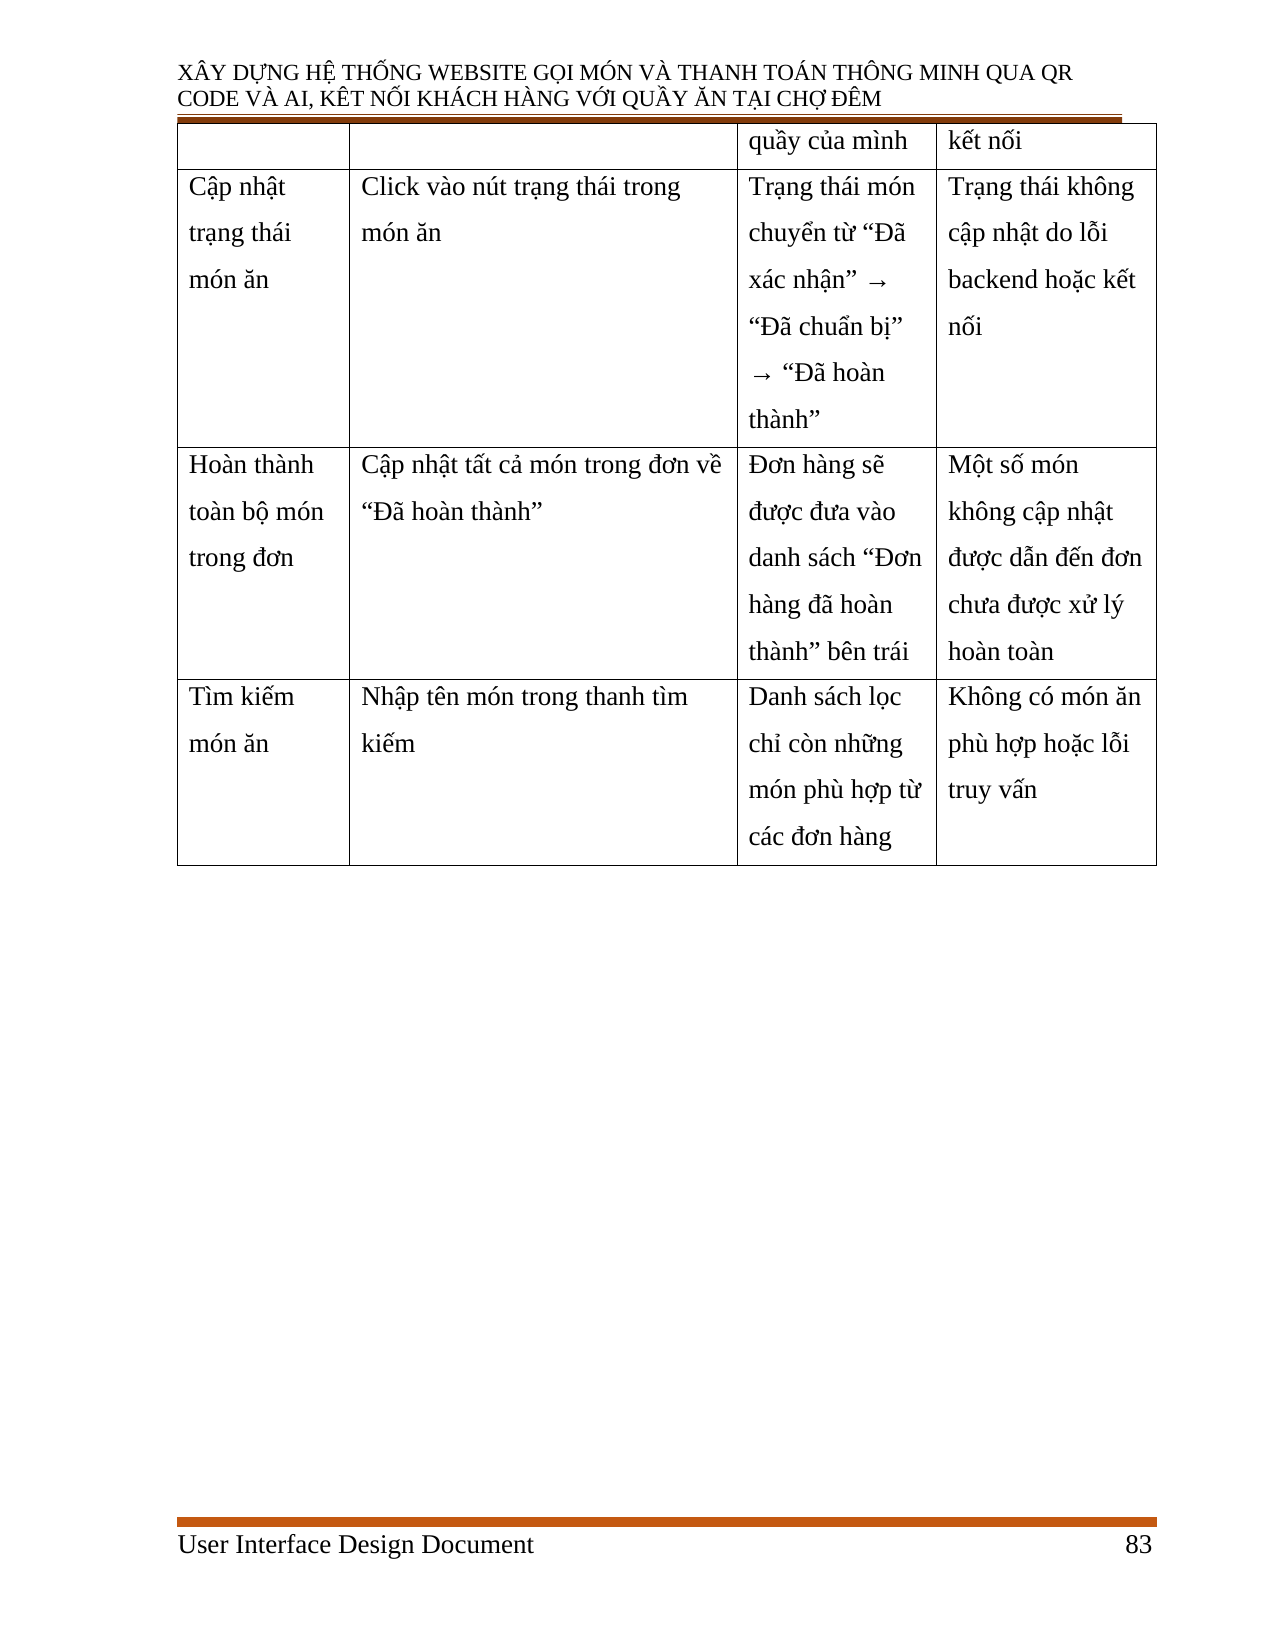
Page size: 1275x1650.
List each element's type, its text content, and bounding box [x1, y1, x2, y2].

table_cell Cập nhật trạng thái món ăn [178, 170, 349, 447]
table_cell Một số món không cập nhật được dẫn đến đơn chưa được xử lý hoàn toàn [937, 448, 1156, 679]
table_cell Hoàn thành toàn bộ món trong đơn [178, 448, 349, 679]
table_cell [178, 124, 349, 168]
table_cell Cập nhật tất cả món trong đơn về “Đã hoàn thành” [350, 448, 737, 679]
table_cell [937, 124, 1156, 168]
table_cell Danh sách lọc chỉ còn những món phù hợp từ các đơn hàng [738, 680, 936, 864]
table_cell Trạng thái món chuyển từ “Đã xác nhận” → “Đã chuẩn bị” → “Đã hoàn thành” [738, 170, 936, 447]
table_cell Trạng thái không cập nhật do lỗi backend hoặc kết nối [937, 170, 1156, 447]
table_cell Click vào nút trạng thái trong món ăn [350, 170, 737, 447]
table_cell Không có món ăn phù hợp hoặc lỗi truy vấn [937, 680, 1156, 864]
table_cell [738, 124, 936, 168]
table_cell Nhập tên món trong thanh tìm kiếm [350, 680, 737, 864]
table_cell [350, 124, 737, 168]
table_cell Đơn hàng sẽ được đưa vào danh sách “Đơn hàng đã hoàn thành” bên trái [738, 448, 936, 679]
table_cell Tìm kiếm món ăn [178, 680, 349, 864]
